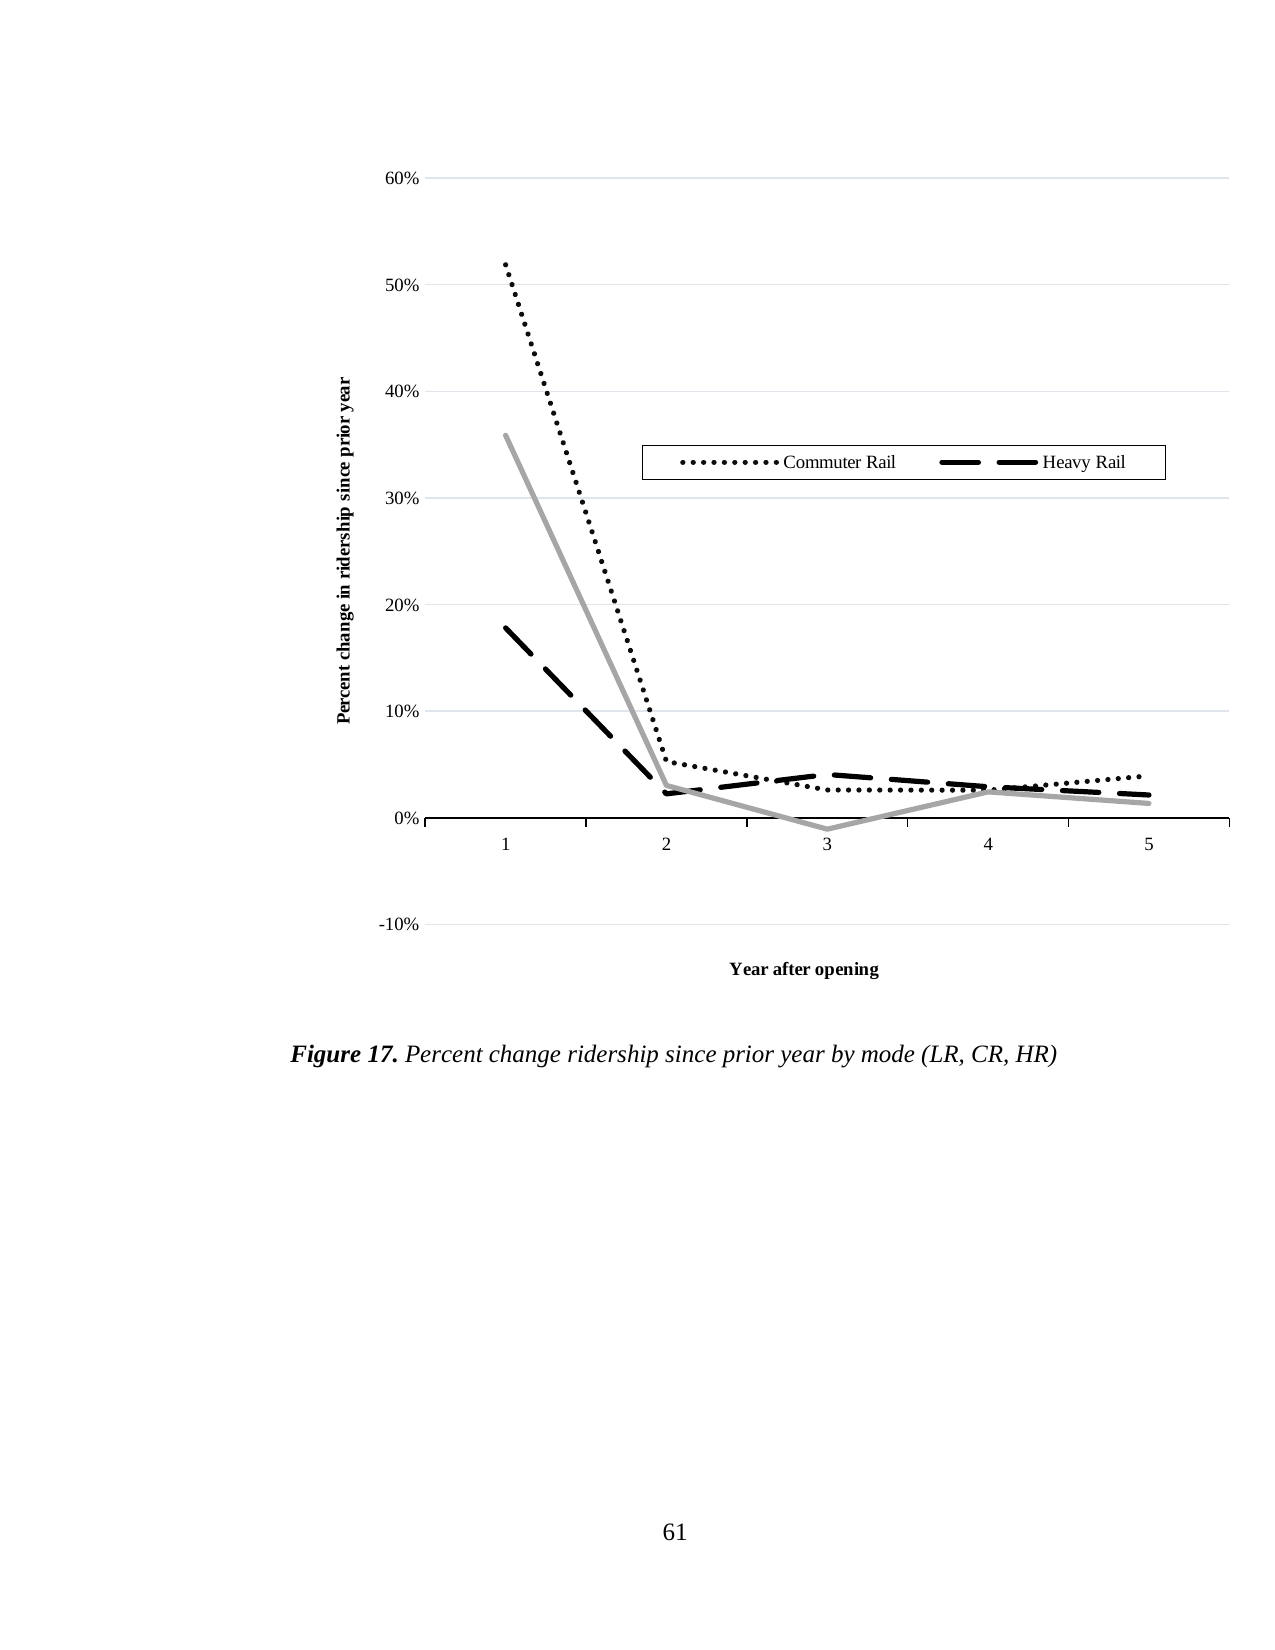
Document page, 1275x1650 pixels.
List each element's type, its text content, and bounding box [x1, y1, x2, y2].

text Figure 17. Percent change ridership since prior year by mode (LR, CR, HR) [225, 1039, 1125, 1068]
